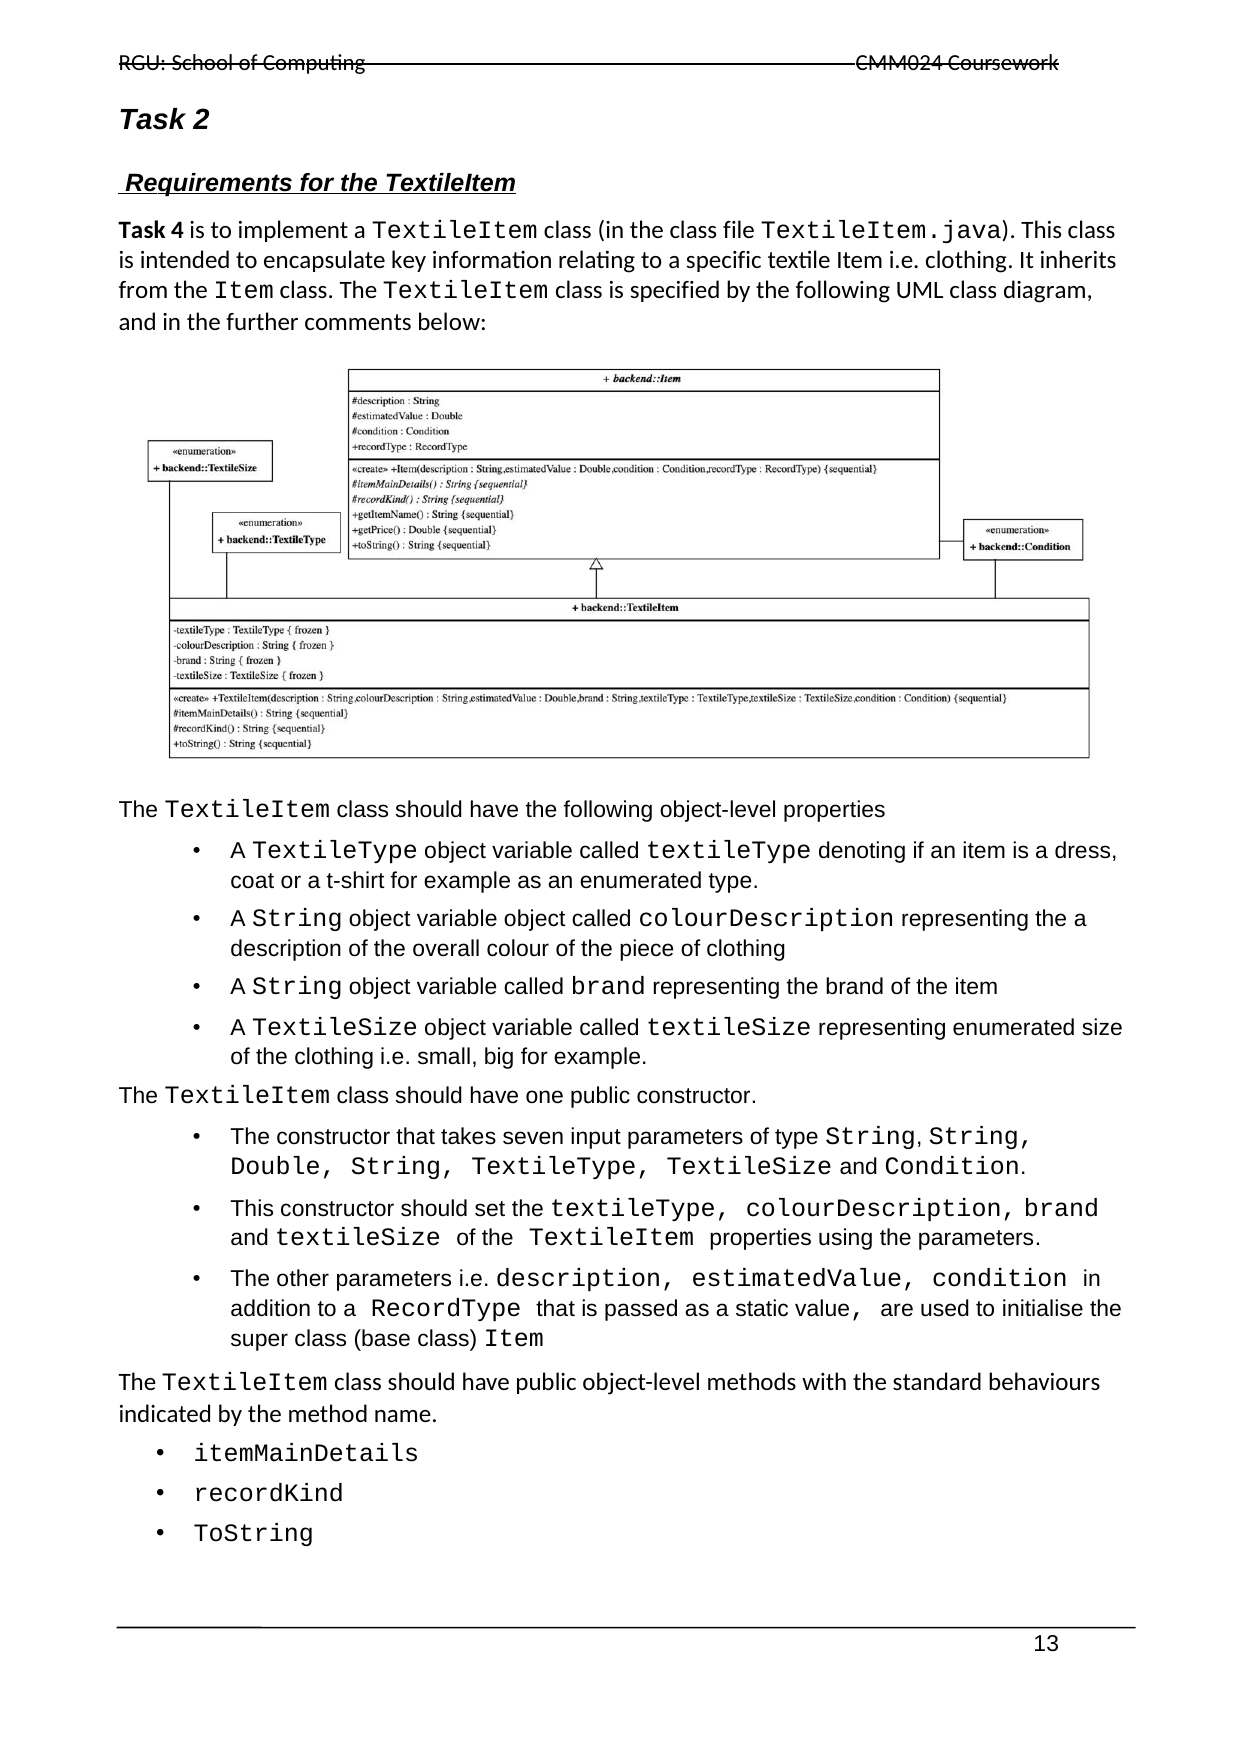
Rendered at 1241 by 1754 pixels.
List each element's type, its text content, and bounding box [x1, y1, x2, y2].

text • A TextileTypeobject variable called textileTypedenoting if an item is a dress, coat or a t-shirt for example as an enumerated type. [193, 837, 1120, 893]
text • ToString [156, 1520, 1154, 1548]
text • A TextileSizeobject variable called textileSizerepresenting enumerated size of the clothing i.e. small, big for example. [193, 1014, 1125, 1070]
text • The other parameters i.e. description, estimatedValue, condition in addition to a RecordType that is passed as a static value, are used to initialise the super class (base class) Item [193, 1265, 1133, 1354]
text • This constructor should set the textileType, colourDescription,brand and textileSize of the TextileItem properties using the parameters. [193, 1194, 1111, 1253]
text • A Stringobject variable called brandrepresenting the brand of the item [193, 973, 1154, 1002]
text 13 [1033, 1630, 1154, 1656]
text • A Stringobject variable object called colourDescriptionrepresenting the a description of the overall colour of the piece of clothing [193, 905, 1089, 961]
picture [138, 361, 1102, 768]
text • The constructor that takes seven input parameters of type String, String, Double, String, TextileType, TextileSizeand Condition. [193, 1123, 1046, 1182]
text Task 4 is to implement a TextileItemclass (in the class file TextileItem.java). This class is intended to encapsulate key information relating to a specific textile Item i.e. clothing. It inherits from the Itemclass. The TextileItemclass is specified by the following UML class diagram, and in the further comments below: [118, 213, 1124, 337]
text • itemMainDetails • recordKind [156, 1440, 433, 1508]
text Task 2 [118, 102, 1154, 135]
text The TextileItemclass should have public object-level methods with the standard behaviours indicated by the method name. [118, 1366, 1107, 1428]
text The TextileItemclass should have the following object-level properties [118, 796, 1154, 825]
text RGU: School of Computing CMM024 Coursework [118, 48, 1154, 76]
text Requirements for the TextileItem [118, 168, 1154, 197]
text The TextileItemclass should have one public constructor. [118, 1082, 1154, 1111]
